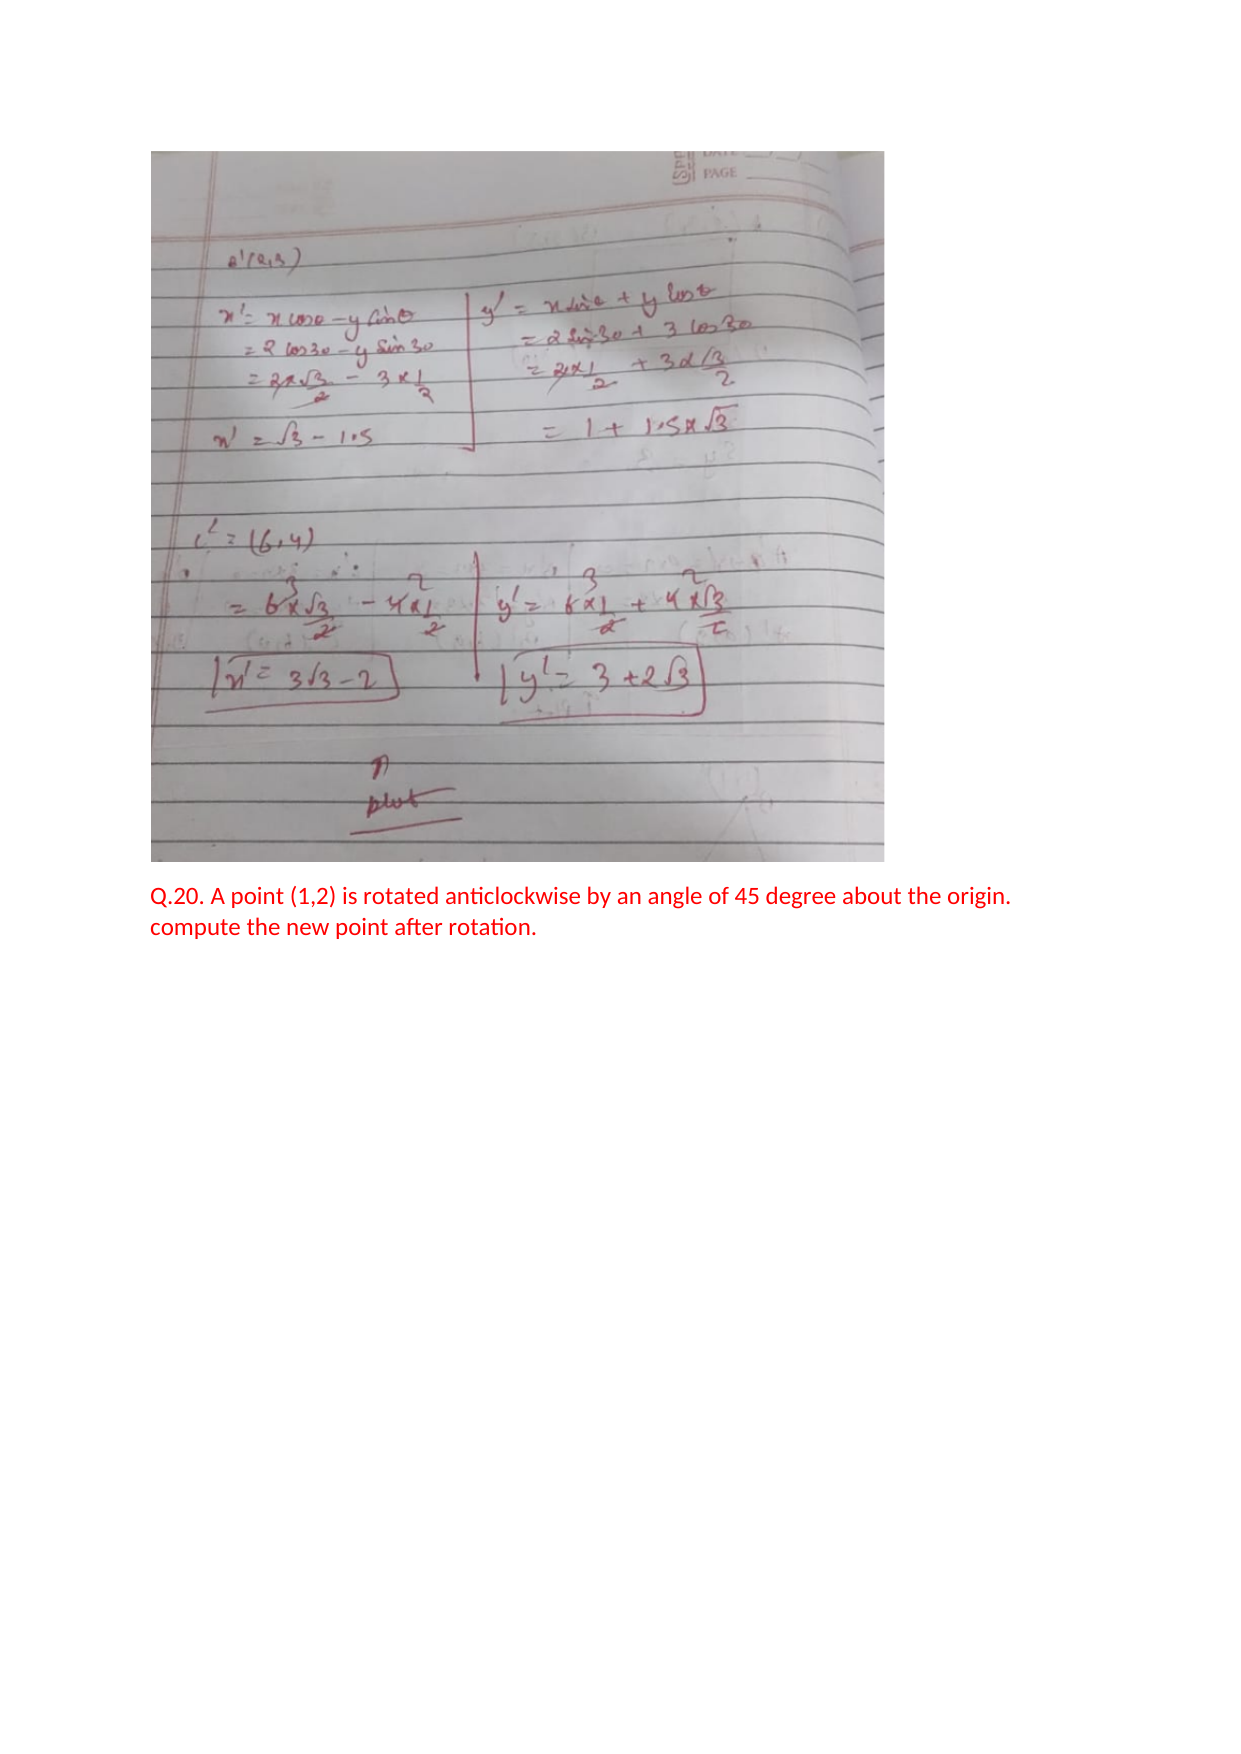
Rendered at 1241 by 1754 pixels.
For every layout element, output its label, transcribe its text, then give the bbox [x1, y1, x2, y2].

picture [151, 152, 885, 862]
text Q.20. A point (1,2) is rotated anticlockwise by an angle of 45 degree about the origin. compute the new point after rotation. [150, 881, 1090, 942]
